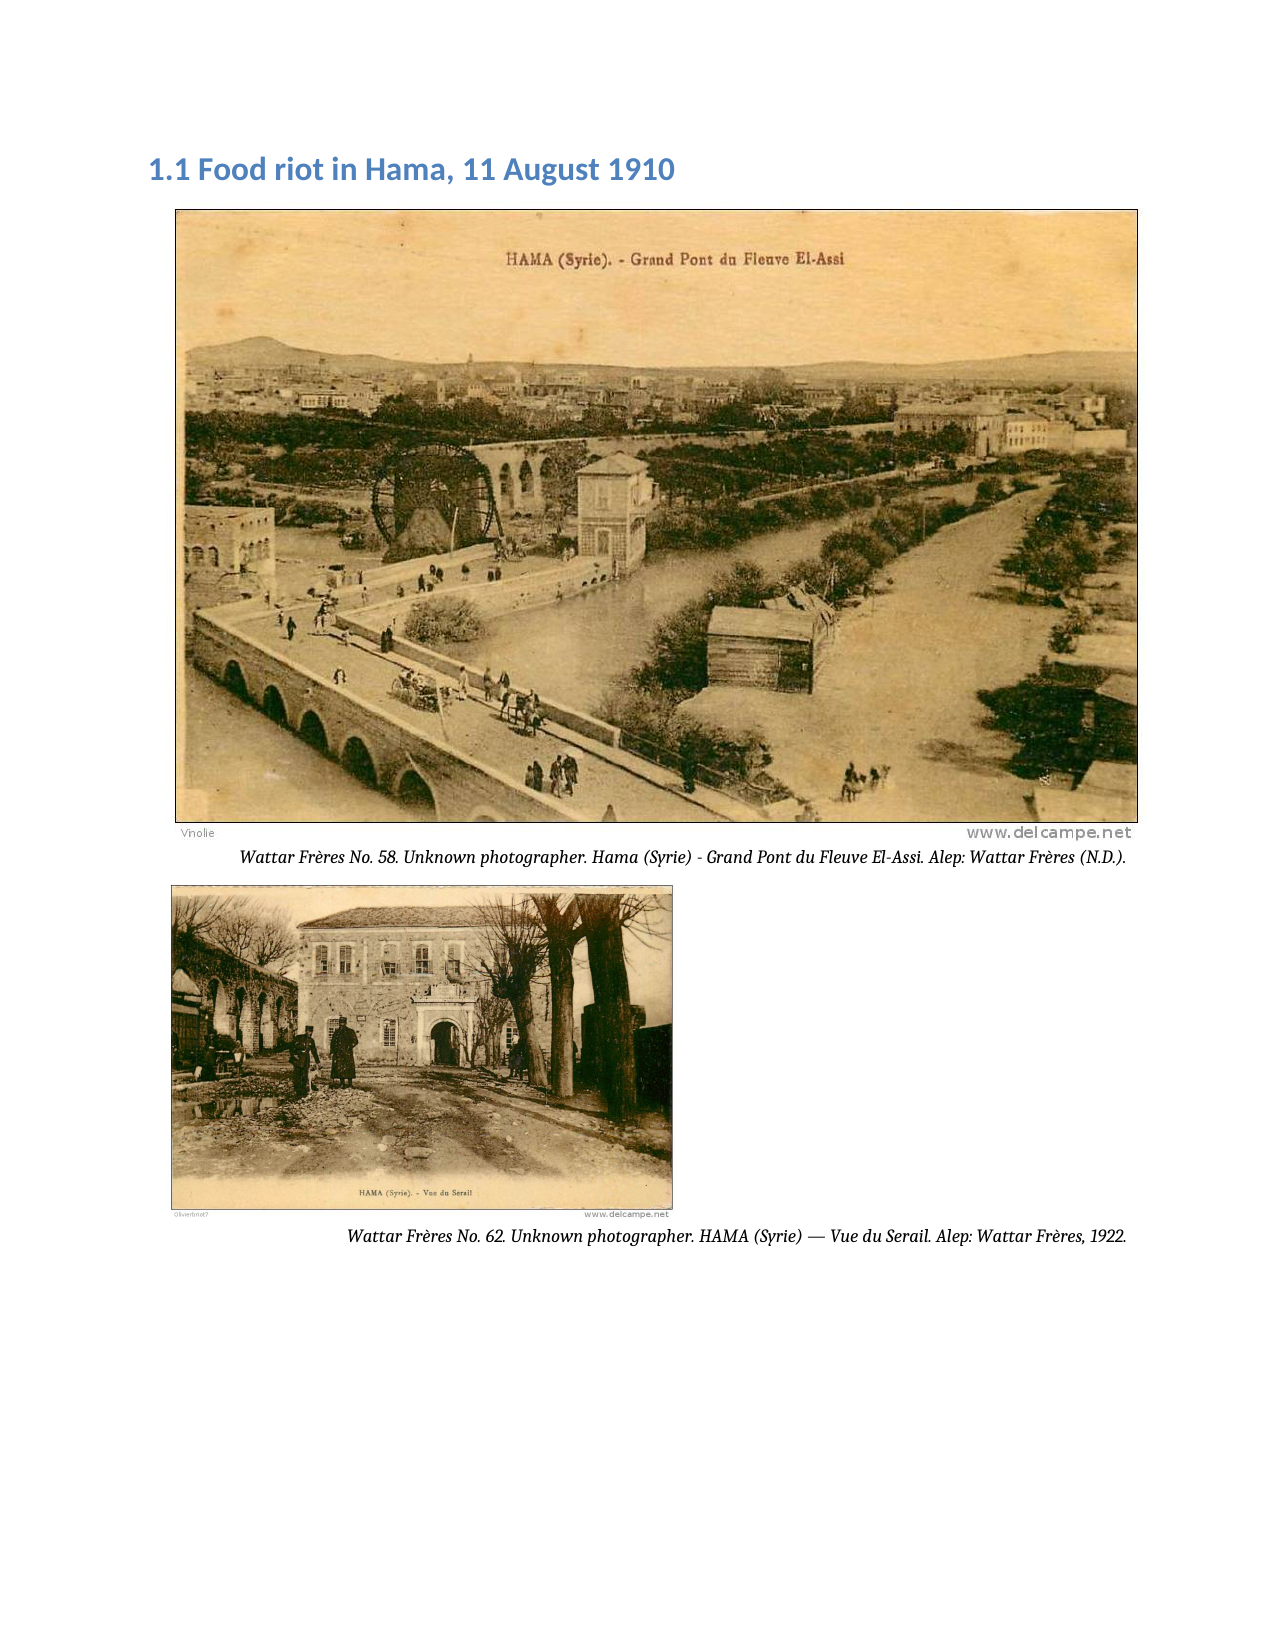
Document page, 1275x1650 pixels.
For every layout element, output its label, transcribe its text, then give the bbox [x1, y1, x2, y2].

text Wattar Frères No. 62. Unknown photographer. HAMA (Syrie) — Vue du Serail. Alep: Wattar Frères, 1922. [148, 1225, 1127, 1247]
picture [166, 200, 1146, 841]
picture [166, 880, 677, 1219]
text Wattar Frères No. 58. Unknown photographer. Hama (Syrie) - Grand Pont du Fleuve El-Assi. Alep: Wattar Frères (N.D.). [148, 846, 1127, 868]
subtitle 1.1 Food riot in Hama, 11 August 1910 [148, 148, 1127, 188]
